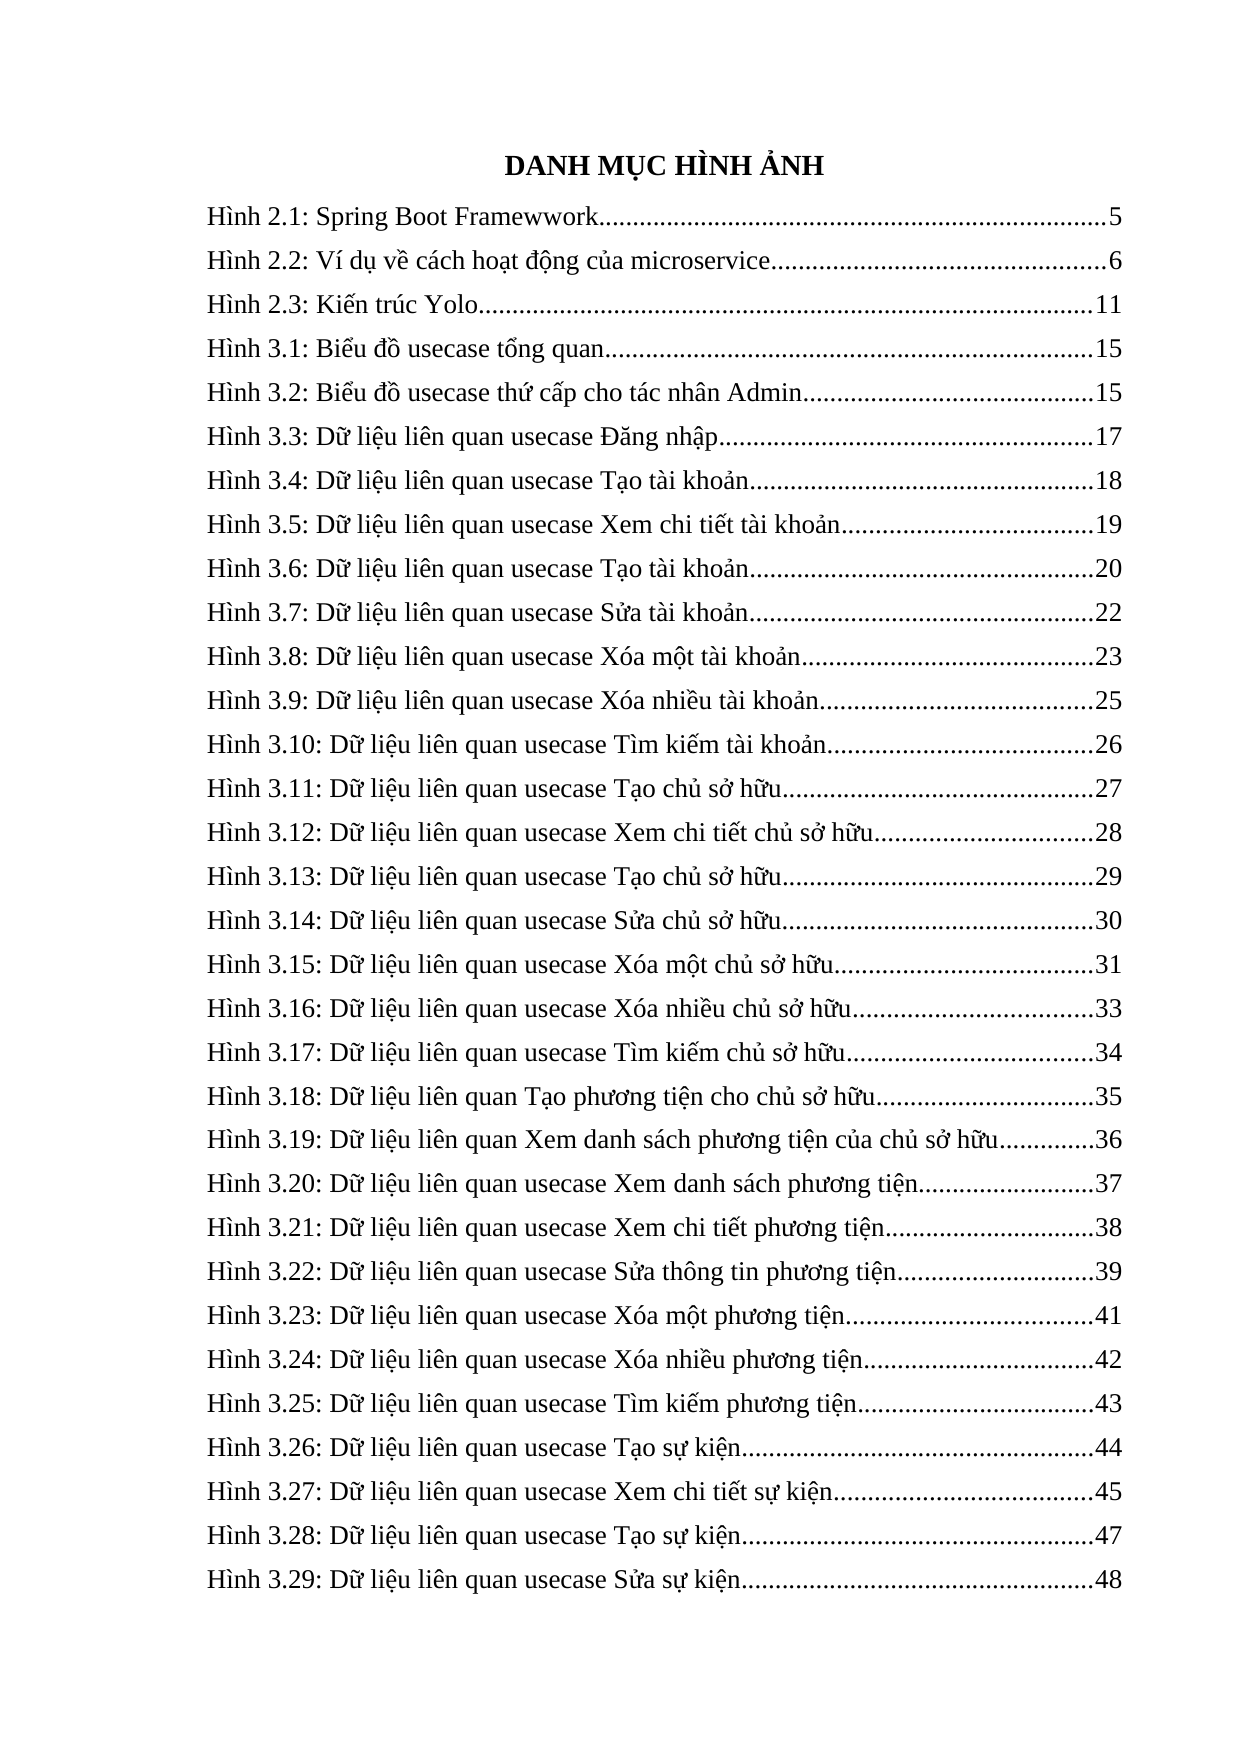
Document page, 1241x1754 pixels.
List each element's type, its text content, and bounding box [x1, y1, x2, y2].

text Hình 3.11: Dữ liệu liên quan usecase Tạo chủ sở hữu 27 [207, 772, 1122, 803]
text Hình 2.1: Spring Boot Framewwork 5 [207, 200, 1122, 232]
text Hình 3.15: Dữ liệu liên quan usecase Xóa một chủ sở hữu 31 [207, 948, 1122, 979]
text Hình 3.7: Dữ liệu liên quan usecase Sửa tài khoản 22 [207, 596, 1122, 627]
text Hình 3.26: Dữ liệu liên quan usecase Tạo sự kiện 44 [207, 1431, 1122, 1462]
text DANH MỤC HÌNH ẢNH [207, 148, 1122, 181]
text Hình 3.20: Dữ liệu liên quan usecase Xem danh sách phương tiện 37 [207, 1167, 1122, 1199]
text Hình 3.14: Dữ liệu liên quan usecase Sửa chủ sở hữu 30 [207, 904, 1122, 935]
text Hình 3.9: Dữ liệu liên quan usecase Xóa nhiều tài khoản 25 [207, 684, 1122, 715]
text Hình 3.4: Dữ liệu liên quan usecase Tạo tài khoản 18 [207, 464, 1122, 495]
text Hình 3.3: Dữ liệu liên quan usecase Đăng nhập 17 [207, 420, 1122, 451]
text Hình 3.28: Dữ liệu liên quan usecase Tạo sự kiện 47 [207, 1519, 1122, 1550]
text Hình 3.27: Dữ liệu liên quan usecase Xem chi tiết sự kiện 45 [207, 1475, 1122, 1506]
text Hình 3.29: Dữ liệu liên quan usecase Sửa sự kiện 48 [207, 1563, 1122, 1594]
text Hình 3.19: Dữ liệu liên quan Xem danh sách phương tiện của chủ sở hữu 36 [207, 1123, 1122, 1155]
text Hình 3.6: Dữ liệu liên quan usecase Tạo tài khoản 20 [207, 552, 1122, 583]
text Hình 3.25: Dữ liệu liên quan usecase Tìm kiếm phương tiện 43 [207, 1387, 1122, 1418]
text Hình 3.18: Dữ liệu liên quan Tạo phương tiện cho chủ sở hữu 35 [207, 1079, 1122, 1111]
text Hình 3.21: Dữ liệu liên quan usecase Xem chi tiết phương tiện 38 [207, 1211, 1122, 1243]
text Hình 3.5: Dữ liệu liên quan usecase Xem chi tiết tài khoản 19 [207, 508, 1122, 539]
text Hình 3.24: Dữ liệu liên quan usecase Xóa nhiều phương tiện 42 [207, 1343, 1122, 1374]
text Hình 3.22: Dữ liệu liên quan usecase Sửa thông tin phương tiện 39 [207, 1255, 1122, 1287]
text Hình 2.2: Ví dụ về cách hoạt động của microservice 6 [207, 244, 1122, 276]
text Hình 3.1: Biểu đồ usecase tổng quan 15 [207, 332, 1122, 363]
text Hình 2.3: Kiến trúc Yolo 11 [207, 288, 1122, 319]
text Hình 3.2: Biểu đồ usecase thứ cấp cho tác nhân Admin 15 [207, 376, 1122, 407]
text Hình 3.13: Dữ liệu liên quan usecase Tạo chủ sở hữu 29 [207, 860, 1122, 891]
text Hình 3.16: Dữ liệu liên quan usecase Xóa nhiều chủ sở hữu 33 [207, 992, 1122, 1023]
text Hình 3.10: Dữ liệu liên quan usecase Tìm kiếm tài khoản 26 [207, 728, 1122, 759]
text Hình 3.17: Dữ liệu liên quan usecase Tìm kiếm chủ sở hữu 34 [207, 1036, 1122, 1067]
text Hình 3.12: Dữ liệu liên quan usecase Xem chi tiết chủ sở hữu 28 [207, 816, 1122, 847]
text Hình 3.8: Dữ liệu liên quan usecase Xóa một tài khoản 23 [207, 640, 1122, 671]
text Hình 3.23: Dữ liệu liên quan usecase Xóa một phương tiện 41 [207, 1299, 1122, 1331]
